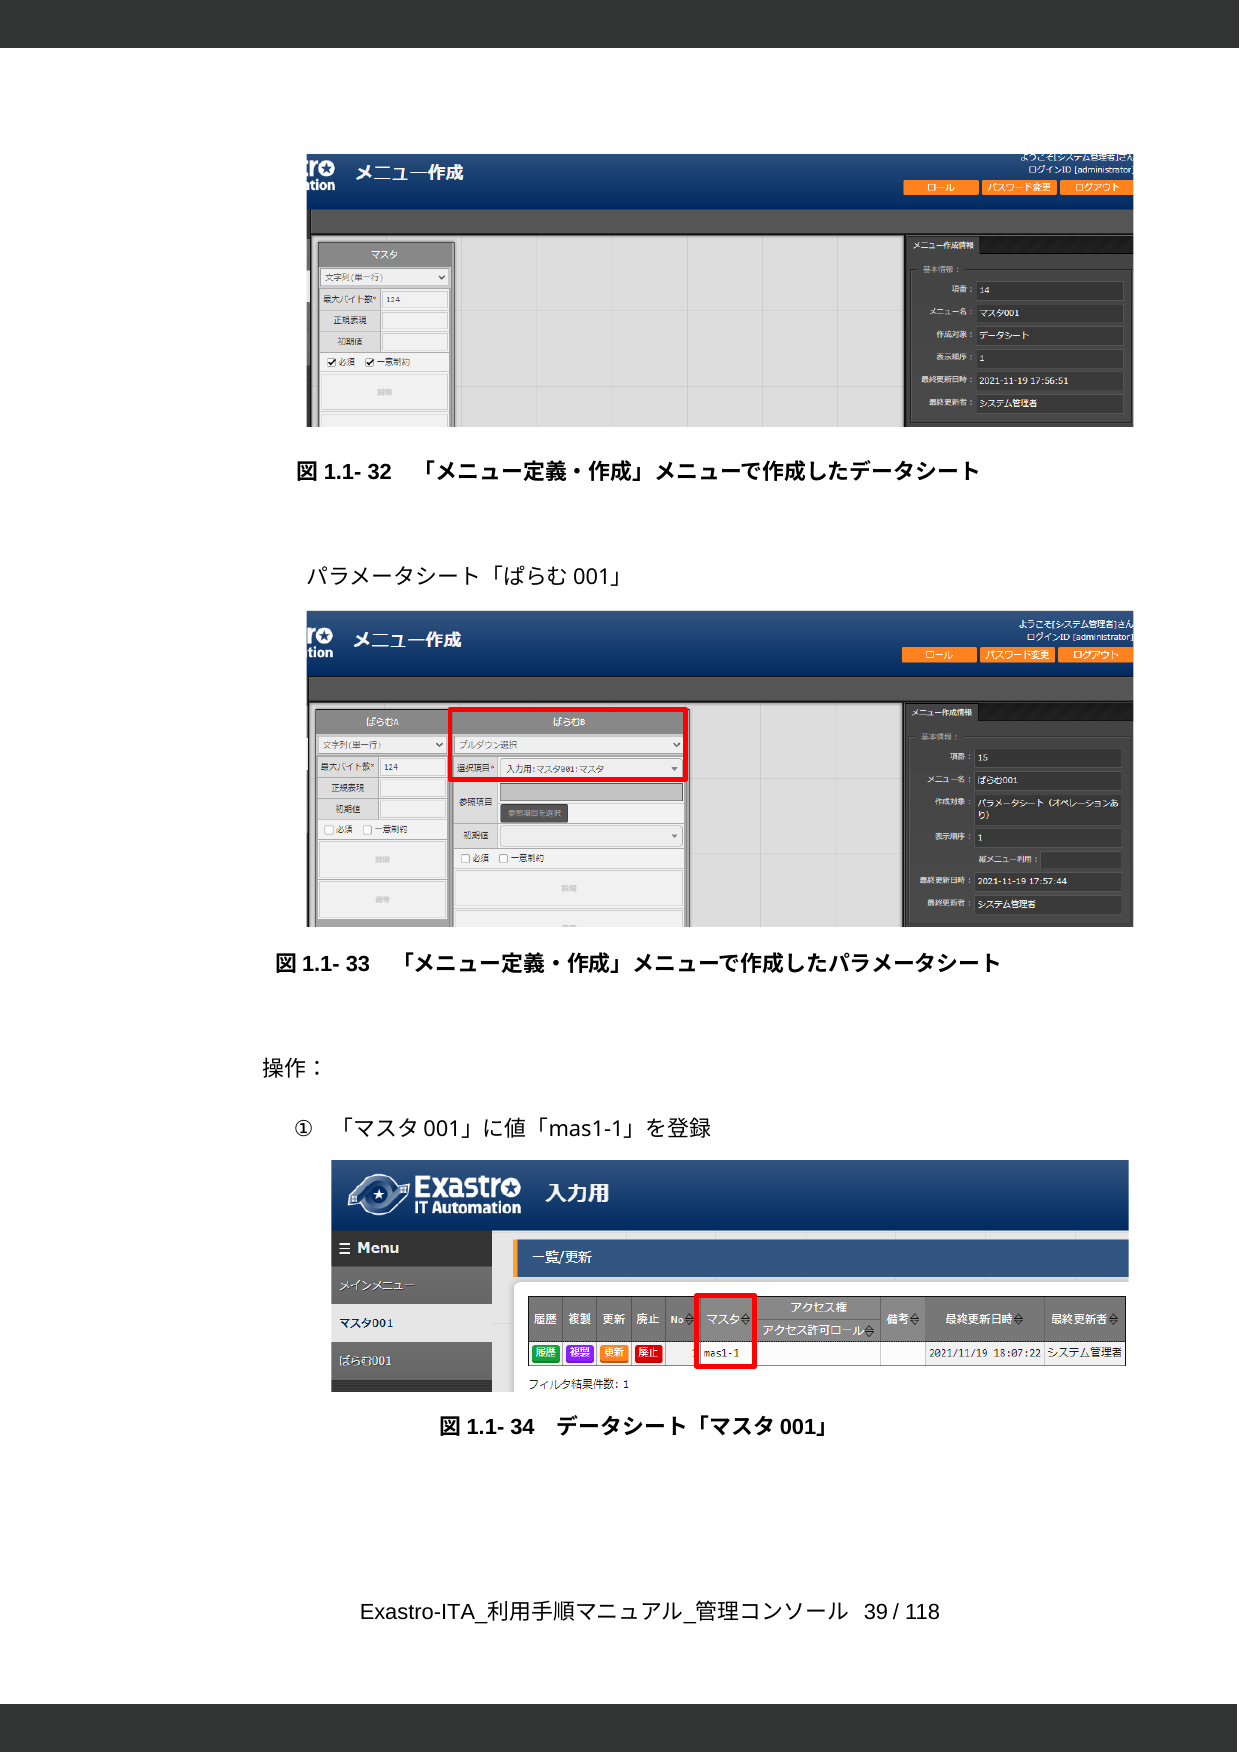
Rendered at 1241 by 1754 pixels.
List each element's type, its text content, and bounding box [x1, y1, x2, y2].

picture [306, 154, 1134, 427]
text 図 1.1- 32 「メニュー定義・作成」メニューで作成したデータシート [148, 440, 1130, 499]
picture [0, 0, 1239, 48]
list 「マスタ001」に値「mas1-1」を登録 [294, 1097, 1152, 1157]
list パラメータシート「ぱらむ001」 [307, 545, 1152, 604]
picture [306, 610, 1134, 927]
text 図 1.1- 33 「メニュー定義・作成」メニューで作成したパラメータシート [148, 932, 1130, 992]
picture [331, 1160, 1129, 1392]
list 操作： [262, 1037, 1152, 1097]
text 図 1.1- 34 データシート「マスタ001」 [148, 1395, 1130, 1454]
picture [0, 1704, 1237, 1752]
